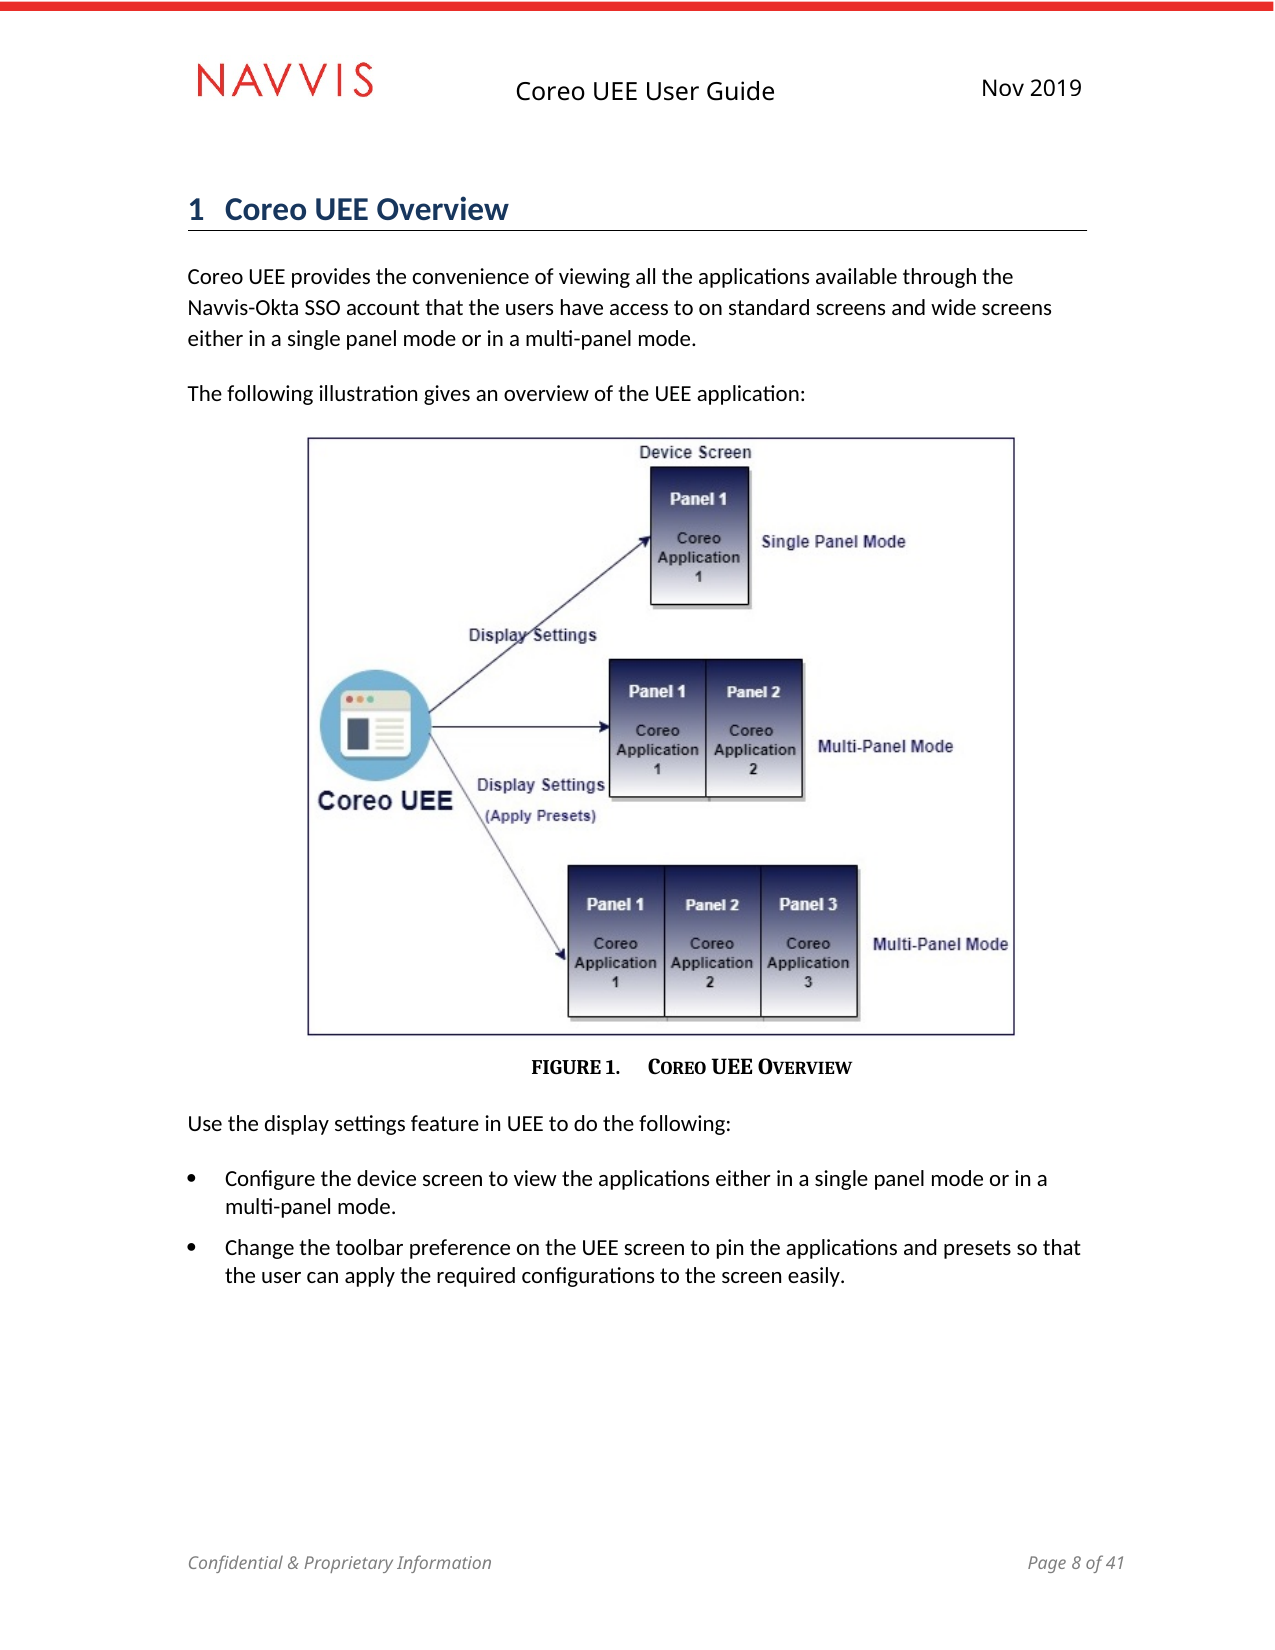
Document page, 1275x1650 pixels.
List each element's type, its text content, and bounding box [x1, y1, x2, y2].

subtitle Coreo UEE Overview [187, 187, 1087, 231]
text Coreo UEE provides the convenience of viewing all the applications available through the Navvis-Okta SSO account that the users have access to on standard screens and wide screens either in a single panel mode or in a multi-panel mode. [187, 262, 1087, 352]
text Use the display settings feature in UEE to do the following: [187, 1109, 1087, 1137]
picture [306, 435, 1019, 1041]
list Change the toolbar preference on the UEE screen to pin the applications and presets so that the user can apply the required configurations to the screen easily. [187, 1233, 1087, 1289]
list Configure the device screen to view the applications either in a single panel mode or in a multi-panel mode. [187, 1164, 1087, 1220]
text The following illustration gives an overview of the UEE application: [187, 379, 1087, 408]
picture [187, 55, 383, 104]
text Coreo UEE Overview [296, 1053, 1087, 1080]
